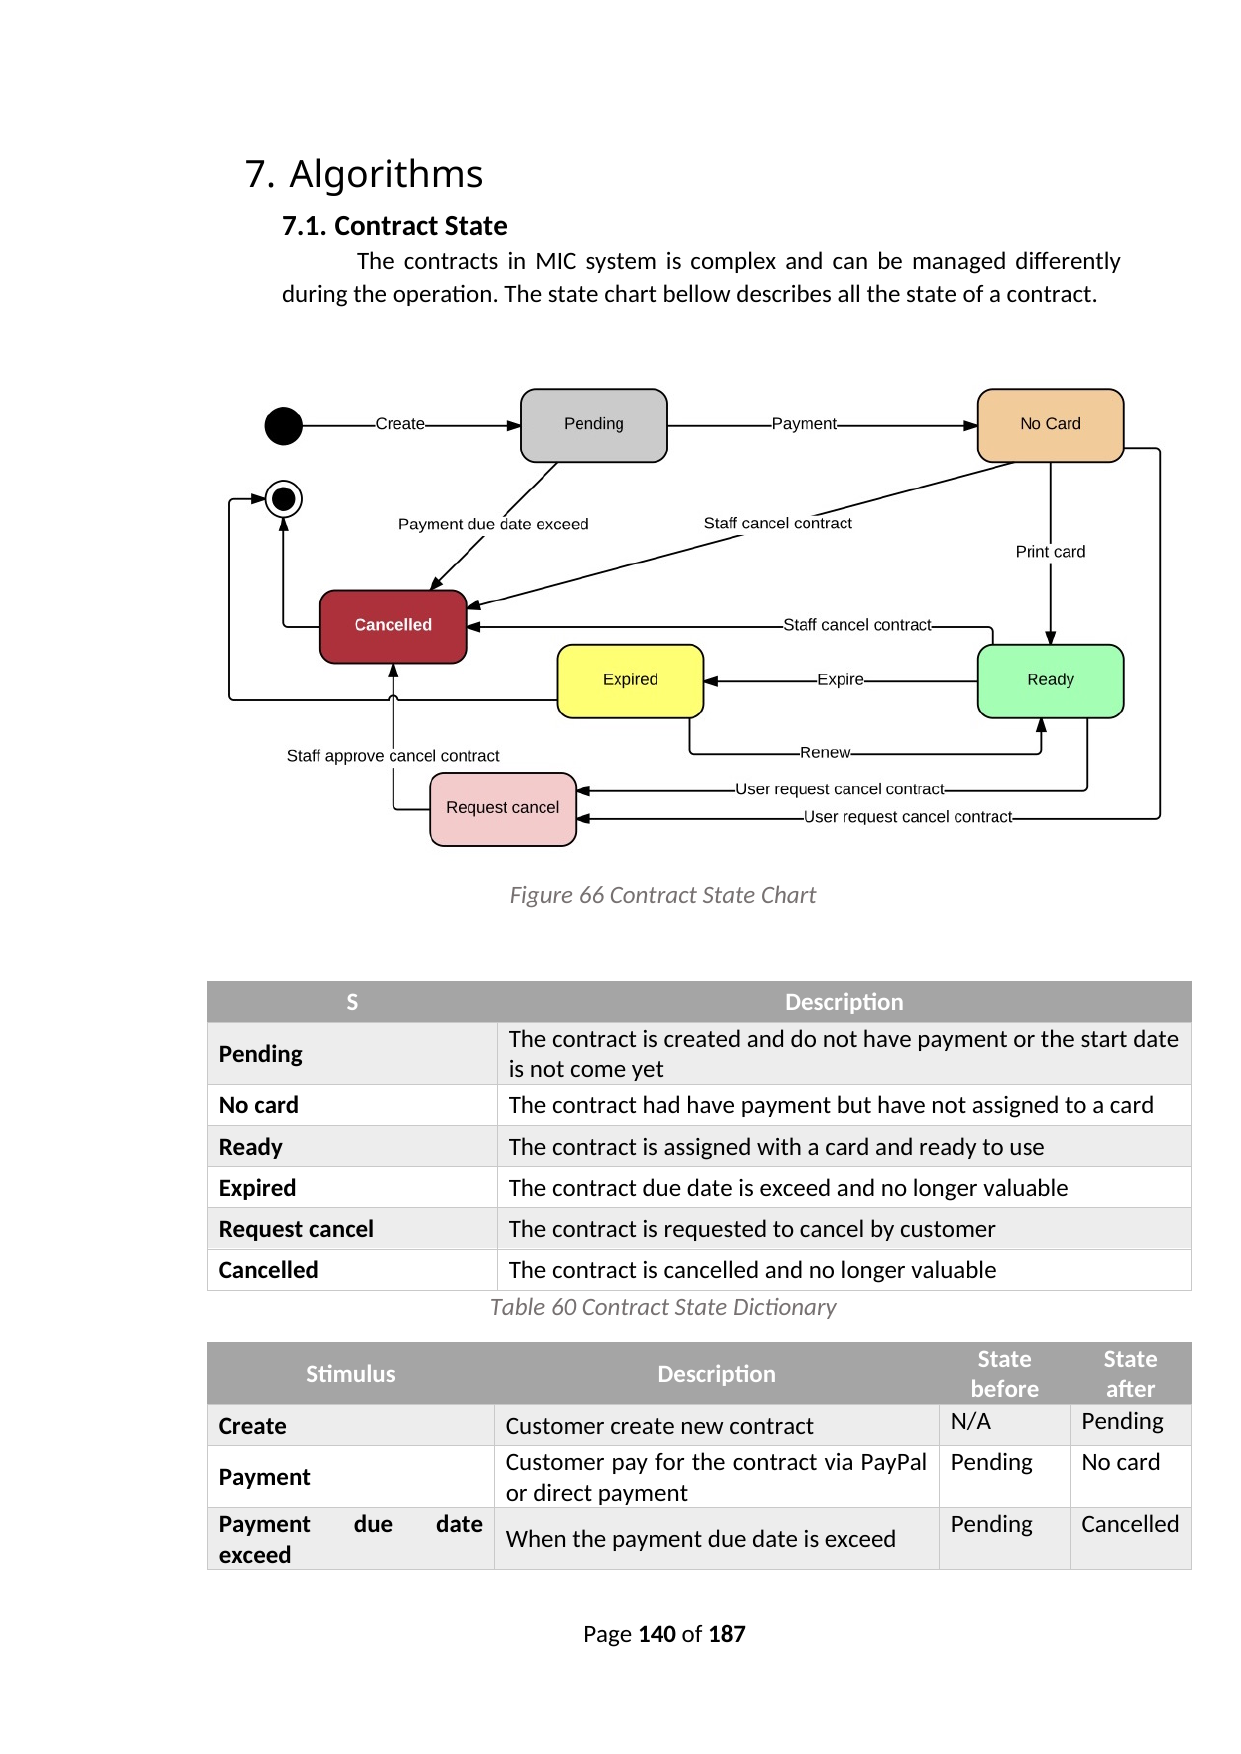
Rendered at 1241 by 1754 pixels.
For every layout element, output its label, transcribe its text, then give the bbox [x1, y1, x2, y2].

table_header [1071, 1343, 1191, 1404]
picture [206, 377, 1182, 861]
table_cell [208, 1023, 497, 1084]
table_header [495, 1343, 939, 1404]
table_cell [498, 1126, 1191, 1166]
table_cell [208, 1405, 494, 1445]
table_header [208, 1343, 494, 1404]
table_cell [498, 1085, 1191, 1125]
text Figure 66 Contract State Chart [207, 880, 1122, 910]
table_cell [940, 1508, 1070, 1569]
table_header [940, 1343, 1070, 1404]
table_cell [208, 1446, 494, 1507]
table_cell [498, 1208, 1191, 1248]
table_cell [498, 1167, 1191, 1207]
text The contracts in MIC system is complex and can be managed differently during the operation. The state chart bellow describes all the state of a contract. [282, 245, 1122, 309]
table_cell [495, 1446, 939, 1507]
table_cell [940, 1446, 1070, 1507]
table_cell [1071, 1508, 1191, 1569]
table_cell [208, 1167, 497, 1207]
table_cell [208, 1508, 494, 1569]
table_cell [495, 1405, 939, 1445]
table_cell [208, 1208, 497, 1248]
subtitle Algorithms [244, 148, 1122, 199]
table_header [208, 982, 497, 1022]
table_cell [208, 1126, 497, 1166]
text Table 60 Contract State Dictionary [207, 1291, 1122, 1321]
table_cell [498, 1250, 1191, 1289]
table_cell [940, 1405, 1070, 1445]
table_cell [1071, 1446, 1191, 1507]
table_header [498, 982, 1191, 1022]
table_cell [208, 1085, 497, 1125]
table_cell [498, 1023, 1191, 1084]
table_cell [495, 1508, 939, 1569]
subtitle Contract State [282, 207, 1122, 243]
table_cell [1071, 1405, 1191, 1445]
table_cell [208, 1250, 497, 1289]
